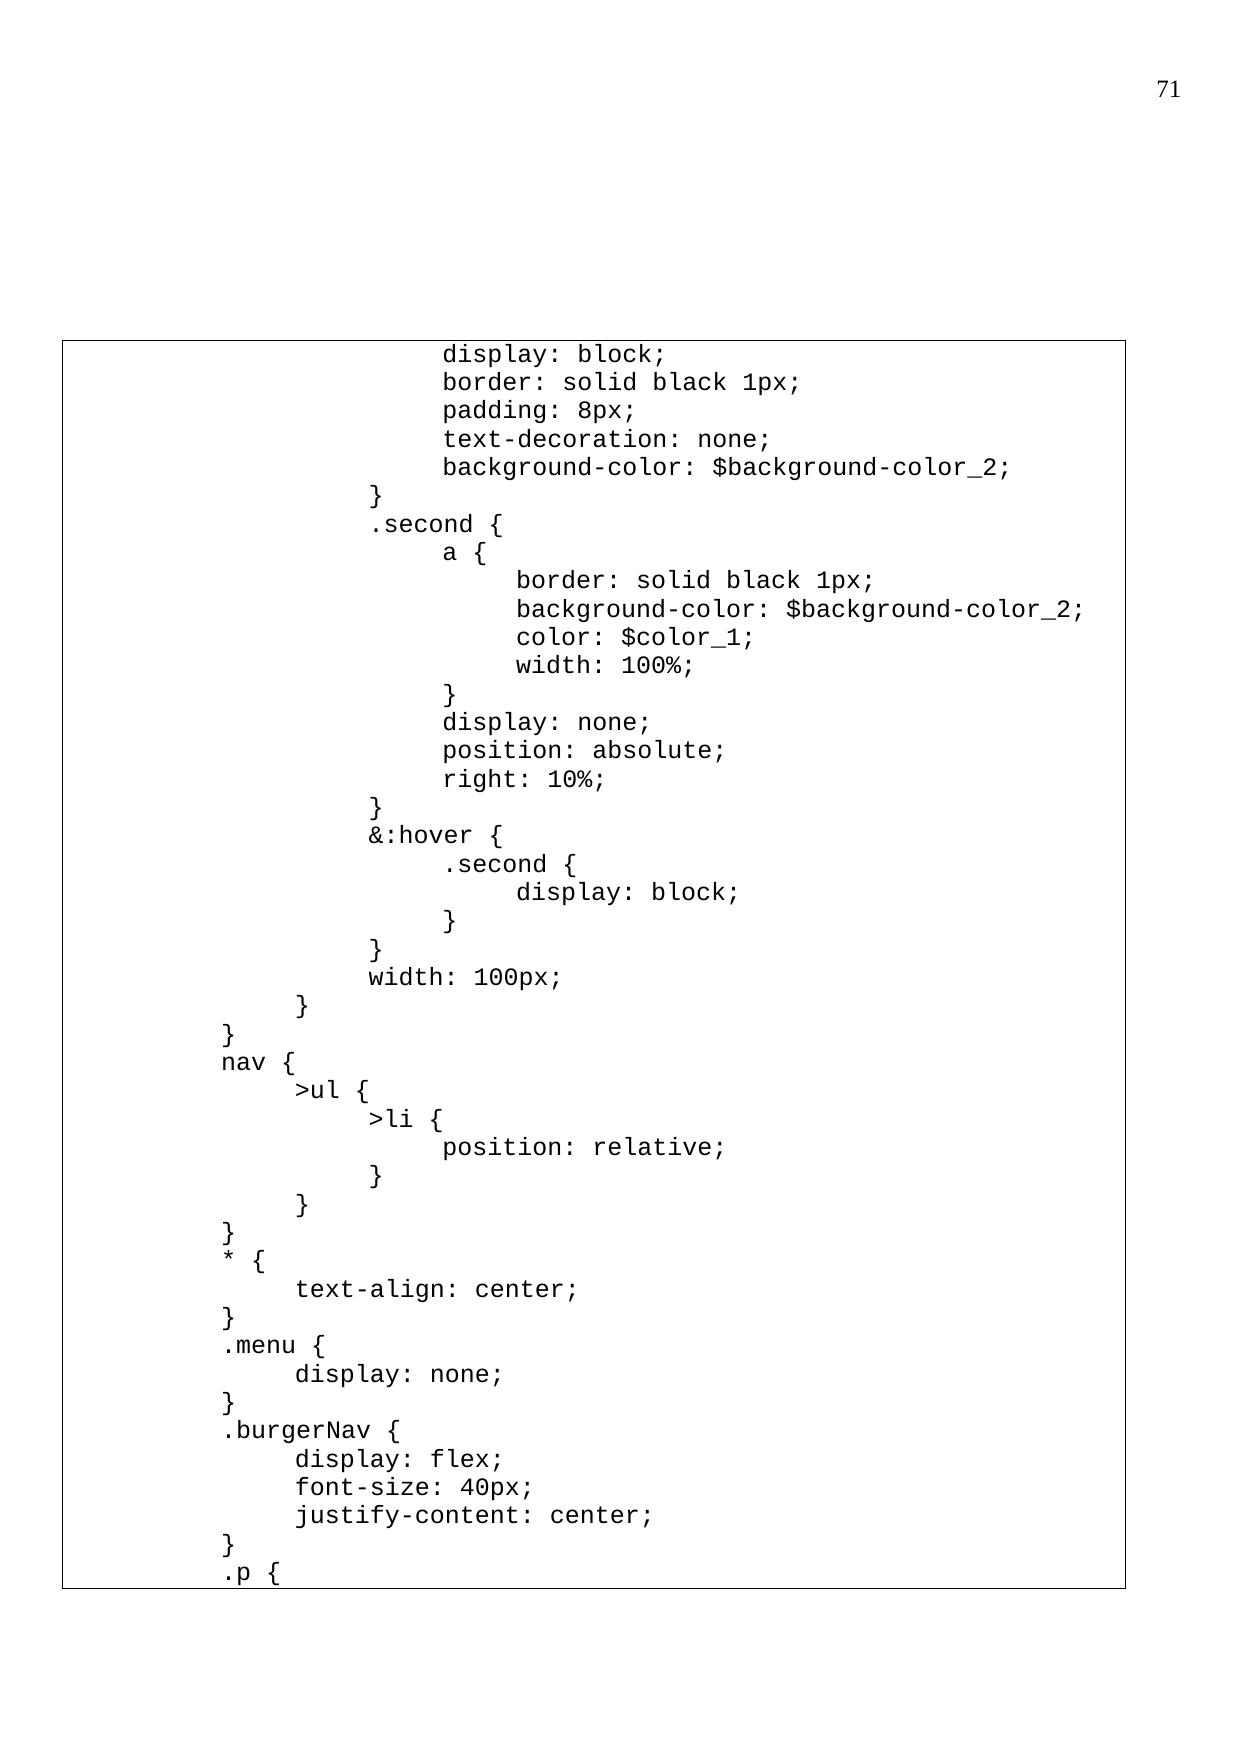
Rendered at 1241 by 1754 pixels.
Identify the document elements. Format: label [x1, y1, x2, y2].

table_header [63, 341, 1125, 1588]
